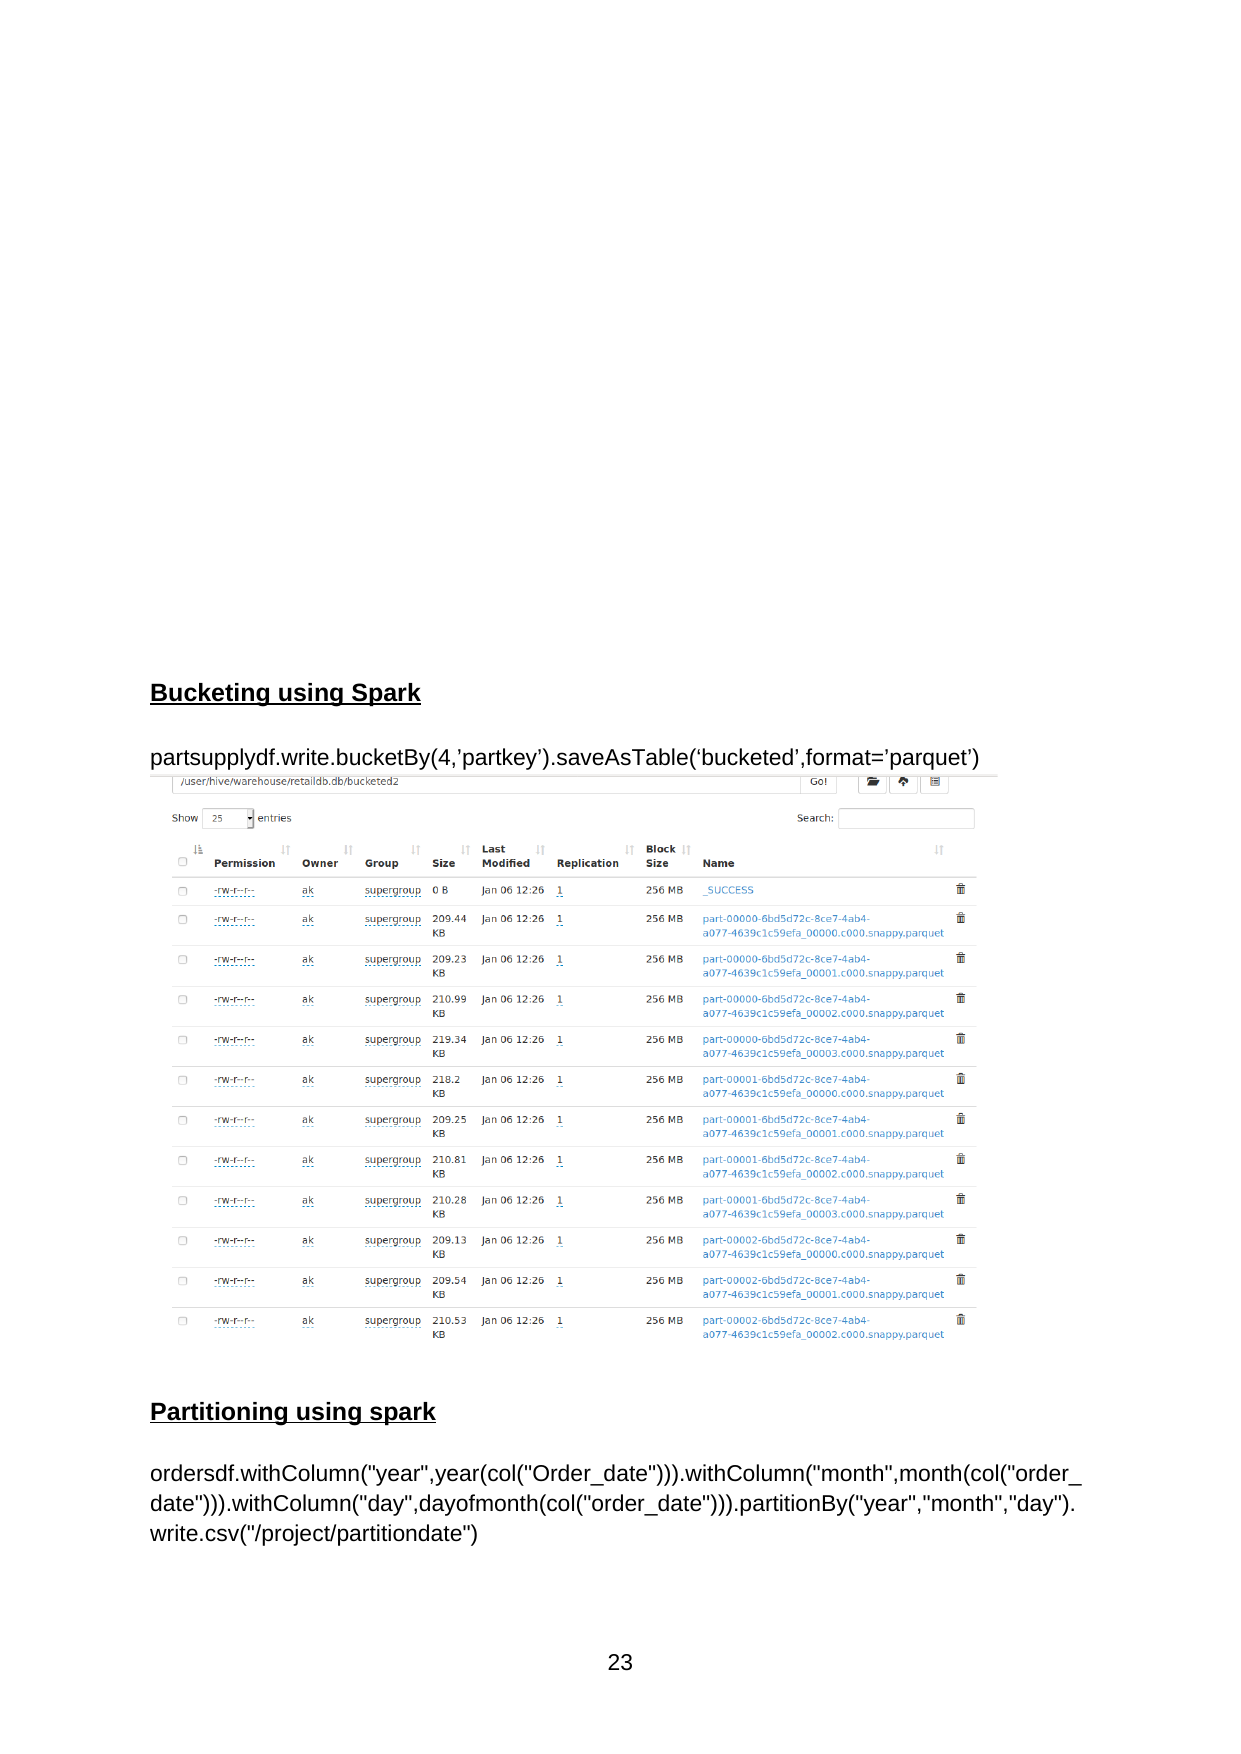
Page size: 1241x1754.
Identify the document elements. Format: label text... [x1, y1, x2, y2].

text partsupplydf.write.bucketBy(4,’partkey’).saveAsTable(‘bucketed’,format=’parquet’) [150, 744, 1090, 771]
text Bucketing using Spark [150, 678, 1090, 707]
picture [150, 774, 998, 1344]
text ordersdf.withColumn("year",year(col("Order_date"))).withColumn("month",month(col("order_date"))).withColumn("day",dayofmonth(col("order_date"))).partitionBy("year","month","day").write.csv("/project/partitiondate") [150, 1460, 1090, 1547]
text Partitioning using spark [150, 1397, 1090, 1425]
